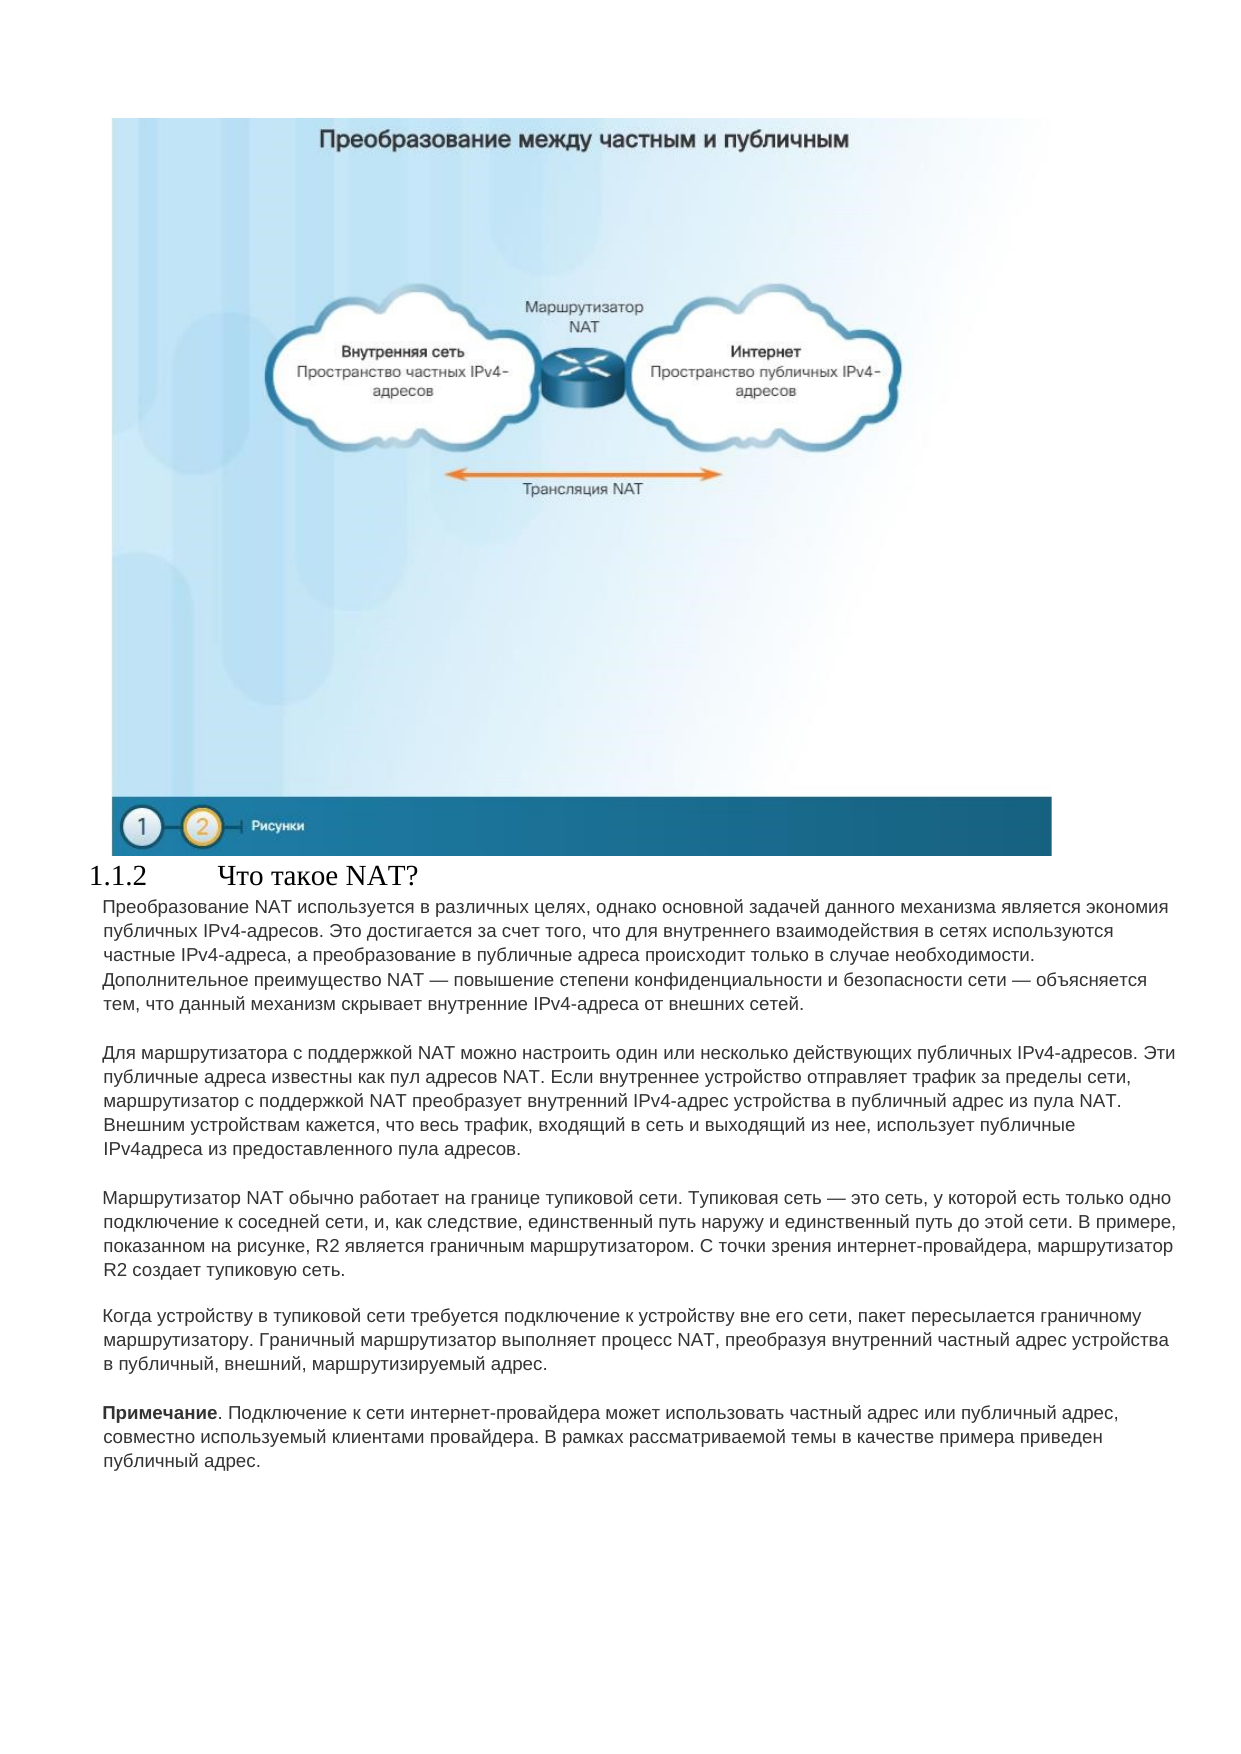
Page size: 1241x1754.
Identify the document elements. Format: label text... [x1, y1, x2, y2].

text Примечание. Подключение к сети интернет-провайдера может использовать частный адрес или публичный адрес, совместно используемый клиентами провайдера. В рамках рассматриваемой темы в качестве примера приведен публичный адрес. [102, 1402, 1180, 1471]
text Маршрутизатор NAT обычно работает на границе тупиковой сети. Тупиковая сеть — это сеть, у которой есть только одно подключение к соседней сети, и, как следствие, единственный путь наружу и единственный путь до этой сети. В примере, показанном на рисунке, R2 является граничным маршрутизатором. С точки зрения интернет-провайдера, маршрутизатор R2 создает тупиковую сеть. [102, 1187, 1180, 1280]
text 1.1.2 Что такое NAT? [89, 858, 1181, 892]
text Дополнительное преимущество NAT — повышение степени конфиденциальности и безопасности сети — объясняется тем, что данный механизм скрывает внутренние IPv4-адреса от внешних сетей. [102, 969, 1180, 1014]
text Когда устройству в тупиковой сети требуется подключение к устройству вне его сети, пакет пересылается граничному маршрутизатору. Граничный маршрутизатор выполняет процесс NAT, преобразуя внутренний частный адрес устройства в публичный, внешний, маршрутизируемый адрес. [102, 1305, 1180, 1374]
text Преобразование NAT используется в различных целях, однако основной задачей данного механизма является экономия публичных IPv4-адресов. Это достигается за счет того, что для внутреннего взаимодействия в сетях используются частные IPv4-адреса, а преобразование в публичные адреса происходит только в случае необходимости. [102, 896, 1180, 966]
text Для маршрутизатора с поддержкой NAT можно настроить один или несколько действующих публичных IPv4-адресов. Эти публичные адреса известны как пул адресов NAT. Если внутреннее устройство отправляет трафик за пределы сети, маршрутизатор с поддержкой NAT преобразует внутренний IPv4-адрес устройства в публичный адрес из пула NAT. Внешним устройствам кажется, что весь трафик, входящий в сеть и выходящий из нее, использует публичные IPv4адреса из предоставленного пула адресов. [102, 1042, 1180, 1159]
picture [111, 118, 1052, 856]
